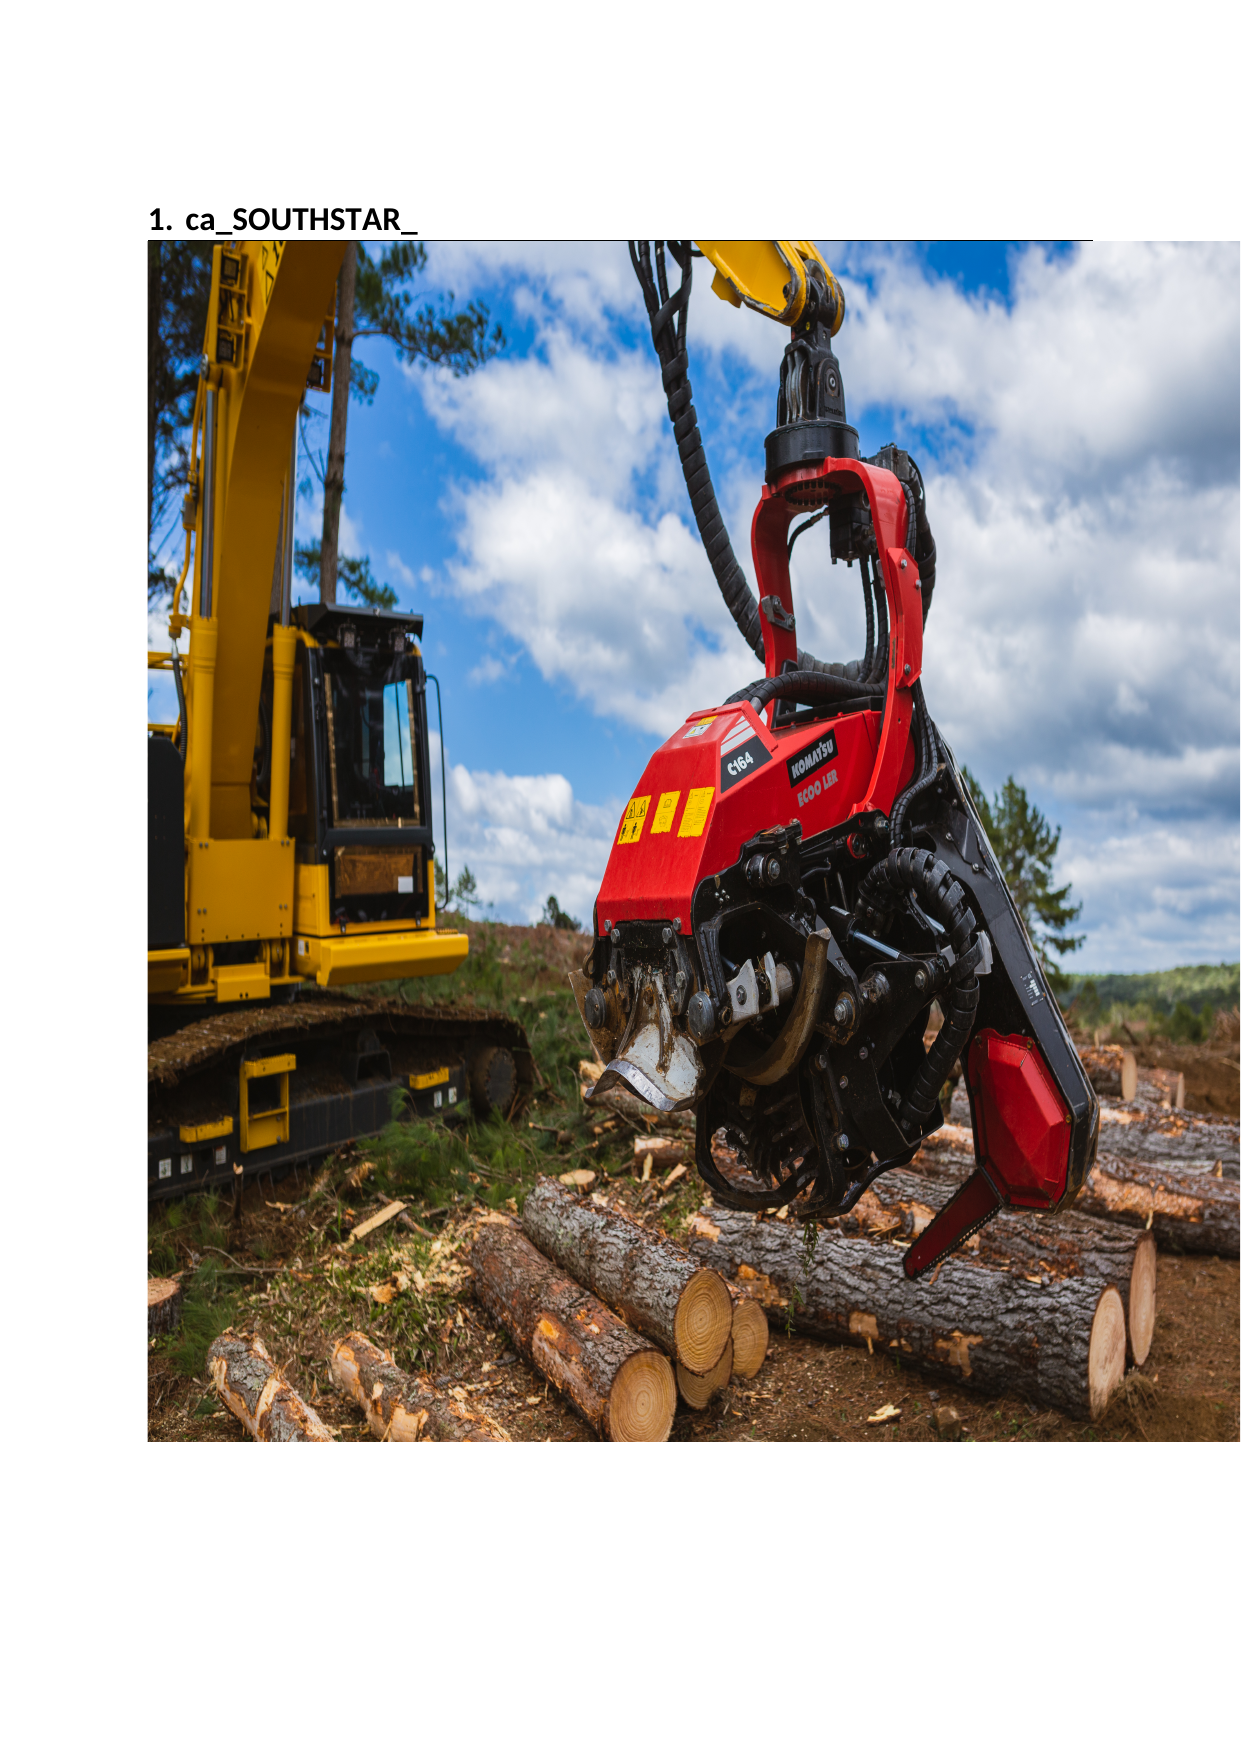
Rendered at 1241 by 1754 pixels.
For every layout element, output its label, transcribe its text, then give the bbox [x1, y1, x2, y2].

picture [147, 241, 1241, 1442]
subtitle ca_SOUTHSTAR_ [148, 198, 1093, 240]
